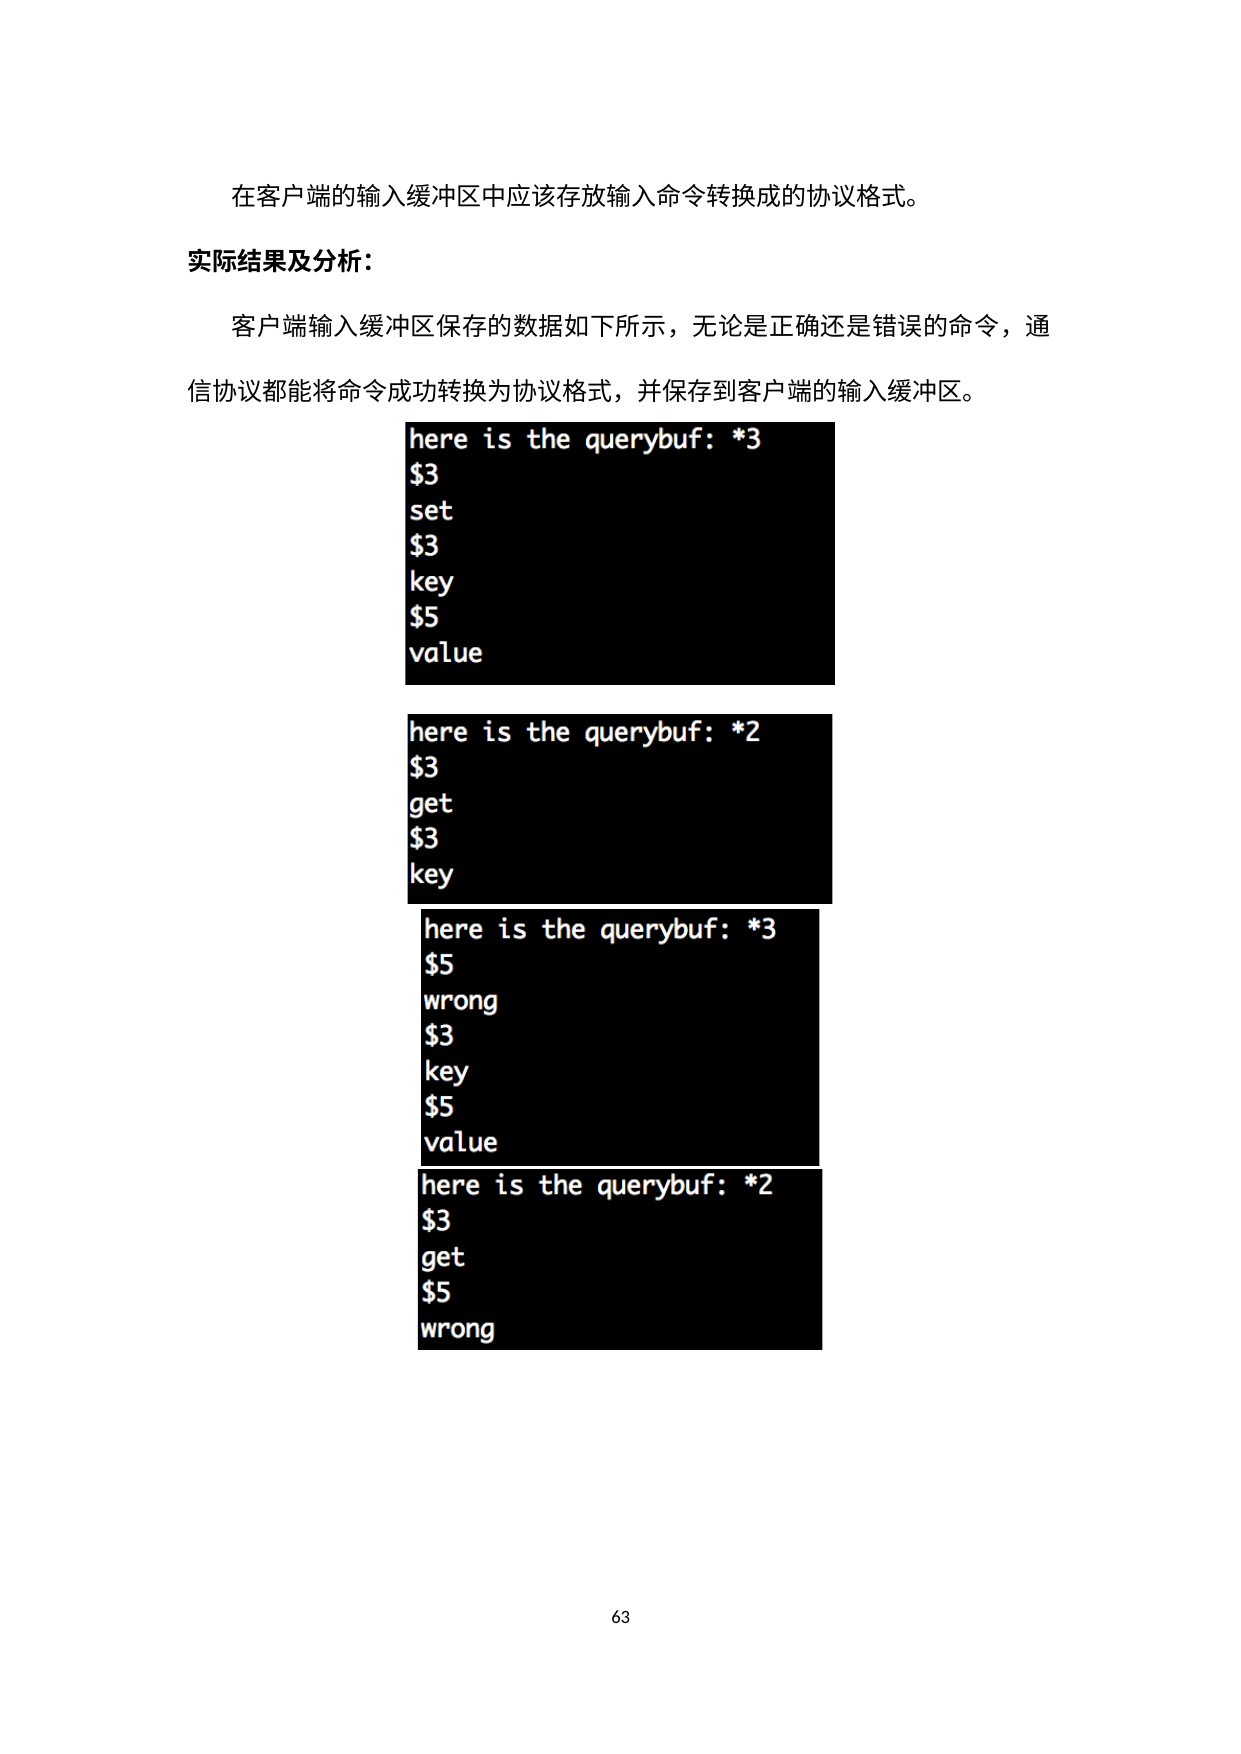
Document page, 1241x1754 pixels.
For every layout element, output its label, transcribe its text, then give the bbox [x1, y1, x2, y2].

picture [407, 714, 833, 904]
text 实际结果及分析： [187, 227, 1053, 292]
picture [405, 422, 835, 685]
text 在客户端的输入缓冲区中应该存放输入命令转换成的协议格式。 [187, 162, 1053, 227]
picture [421, 909, 820, 1166]
text 客户端输入缓冲区保存的数据如下所示，无论是正确还是错误的命令，通信协议都能将命令成功转换为协议格式，并保存到客户端的输入缓冲区。 [187, 292, 1053, 422]
picture [417, 1169, 823, 1350]
